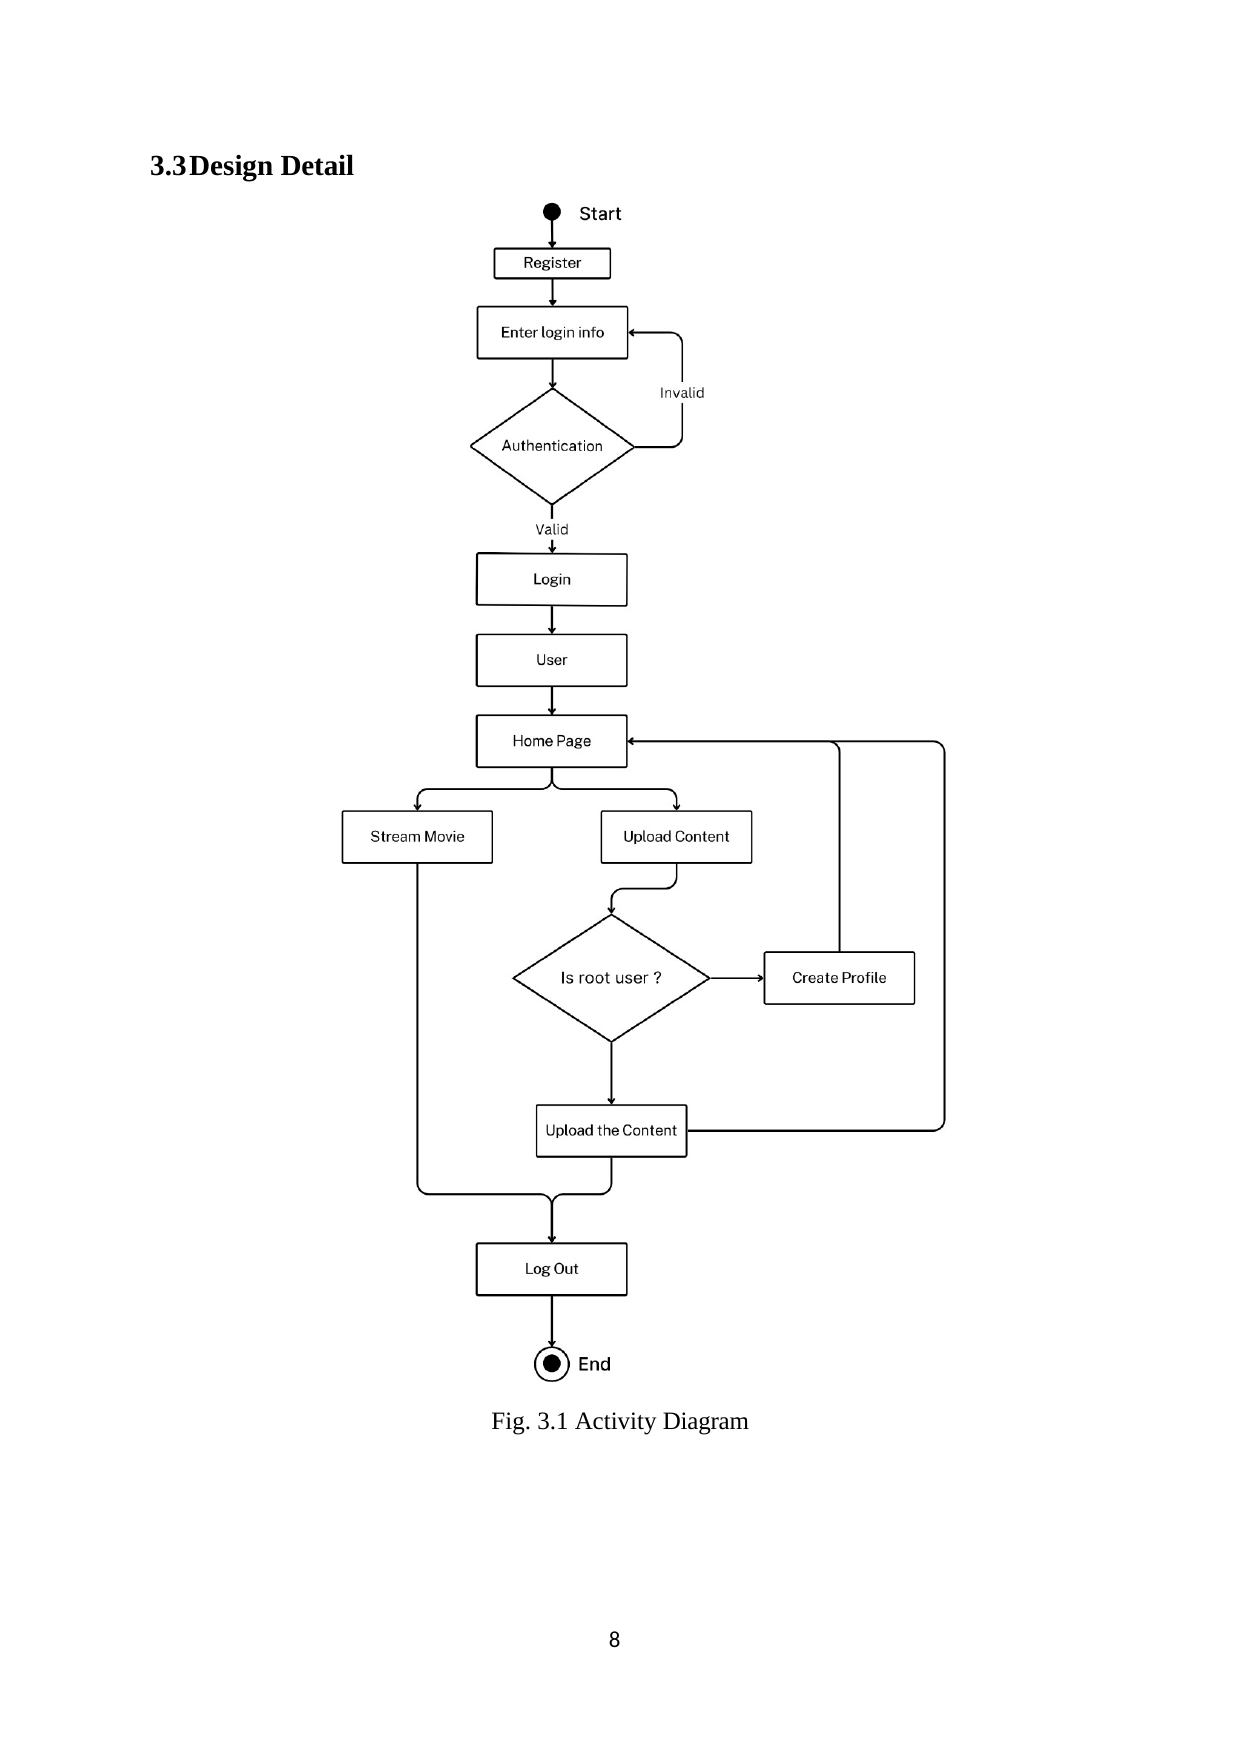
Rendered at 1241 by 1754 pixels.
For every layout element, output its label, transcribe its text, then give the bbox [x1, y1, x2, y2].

subtitle Design Detail [150, 148, 1157, 182]
picture [341, 197, 949, 1382]
